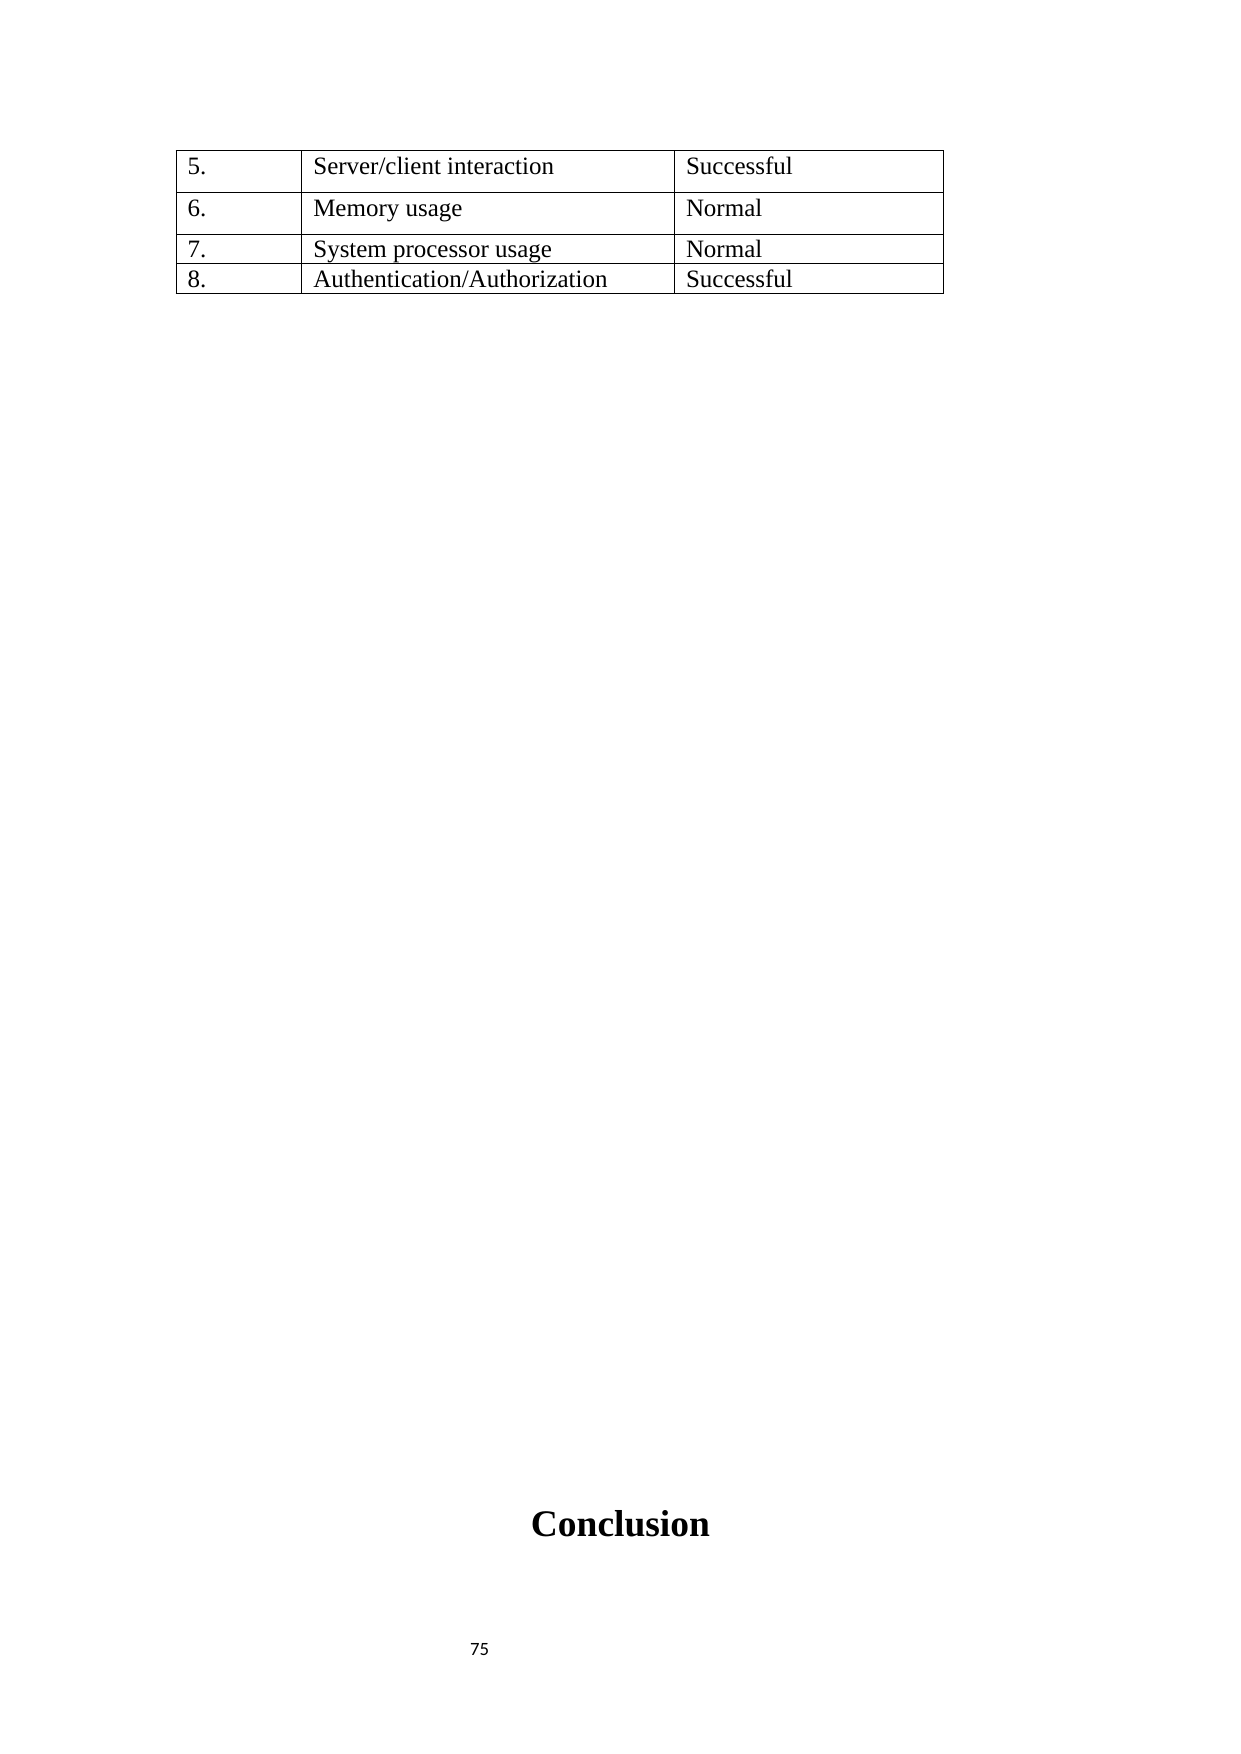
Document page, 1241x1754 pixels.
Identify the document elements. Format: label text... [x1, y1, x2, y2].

table_cell Authentication/Authorization [302, 264, 674, 293]
table_cell System processor usage [302, 235, 674, 263]
table_cell Memory usage [302, 193, 674, 233]
table_cell 6. [177, 193, 301, 233]
table_cell Normal [675, 235, 943, 263]
table_cell Successful [675, 264, 943, 293]
table_cell Successful [675, 151, 943, 192]
text Conclusion [187, 1502, 1053, 1545]
table_cell 7. [177, 235, 301, 263]
table_cell 5. [177, 151, 301, 192]
table_cell 8. [177, 264, 301, 293]
table_cell Normal [675, 193, 943, 233]
table_cell Server/client interaction [302, 151, 674, 192]
